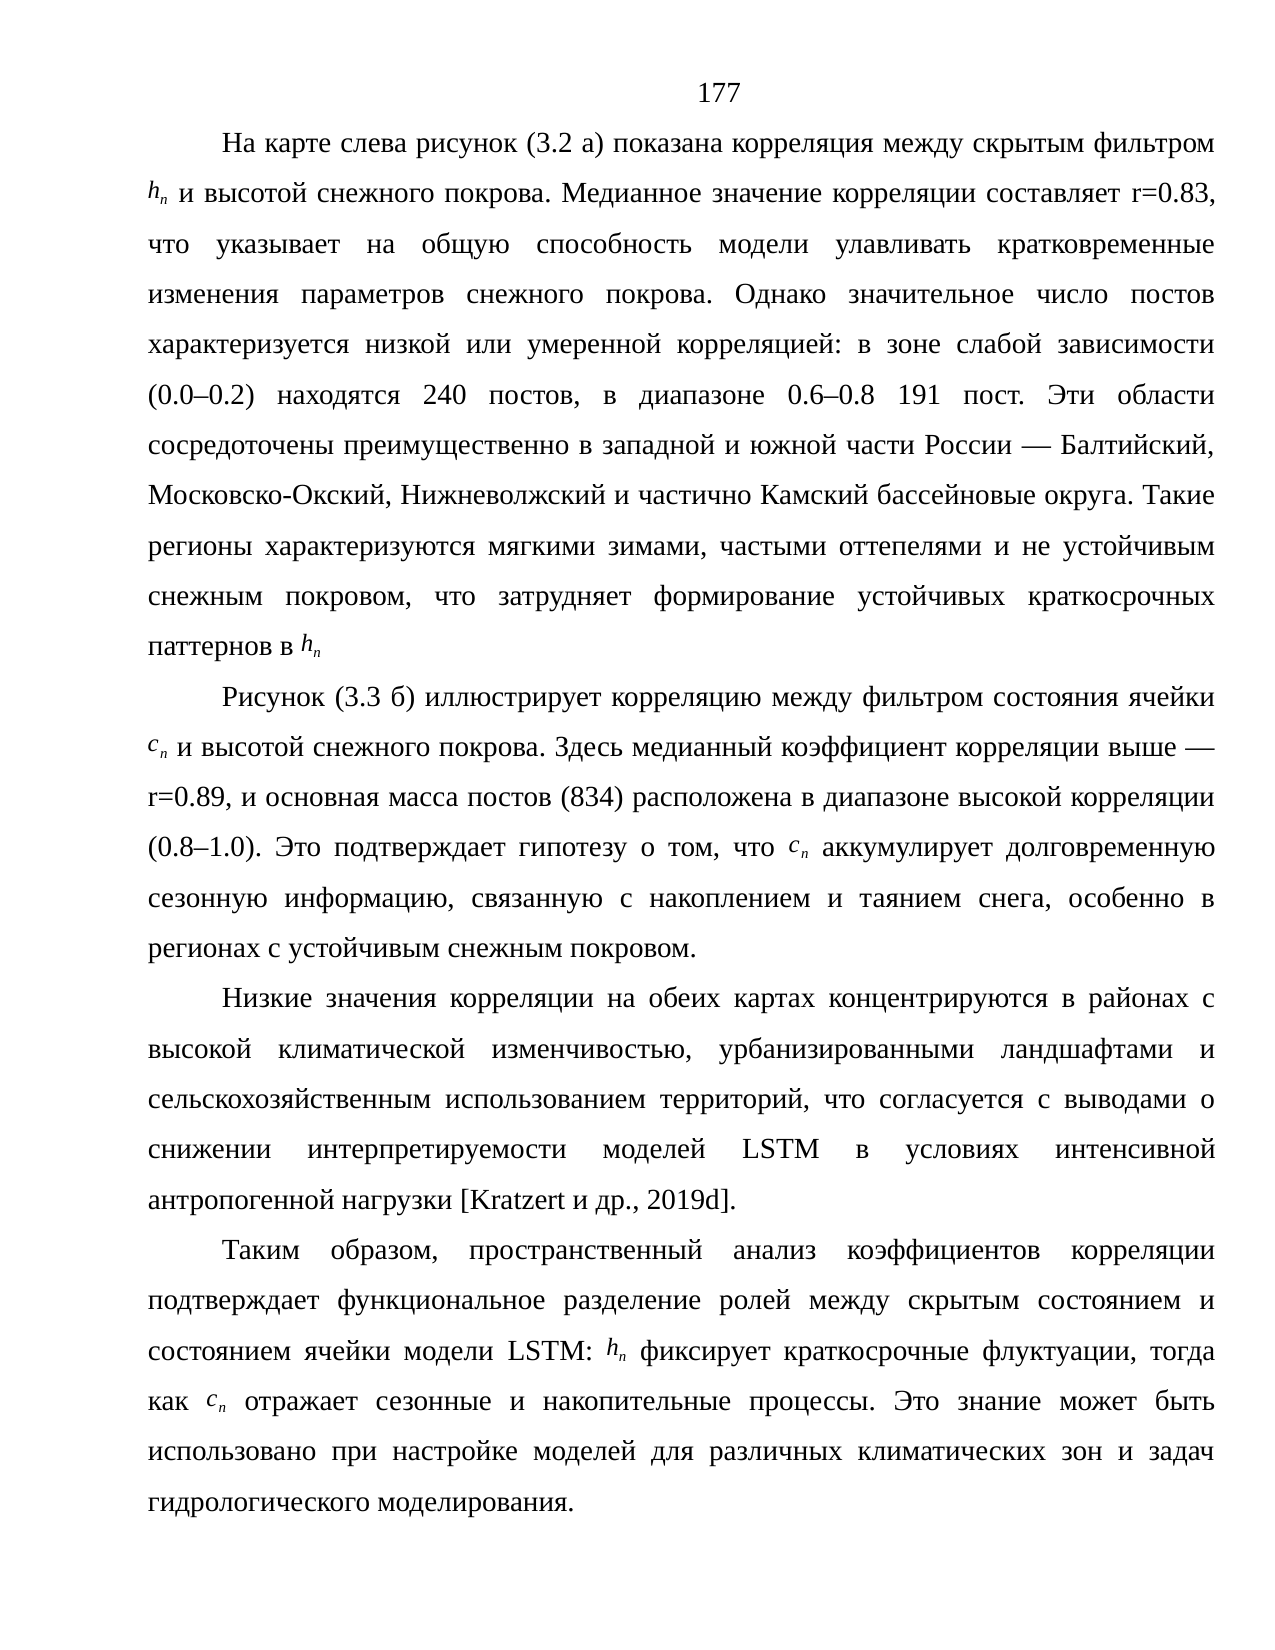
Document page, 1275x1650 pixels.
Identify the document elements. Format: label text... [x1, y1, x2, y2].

text Низкие значения корреляции на обеих картах концентрируются в районах с высокой климатической изменчивостью, урбанизированными ландшафтами и сельскохозяйственным использованием территорий, что согласуется с выводами о снижении интерпретируемости моделей LSTM в условиях интенсивной антропогенной нагрузки [Kratzert и др., 2019d]. [148, 981, 1216, 1215]
text Рисунок (3.3 б) иллюстрирует корреляцию между фильтром состояния ячейки и высотой снежного покрова. Здесь медианный коэффициент корреляции выше — r=0.89, и основная масса постов (834) расположена в диапазоне высокой корреляции (0.8–1.0). Это подтверждает гипотезу о том, что аккумулирует долговременную сезонную информацию, связанную с накоплением и таянием снега, особенно в регионах с устойчивым снежным покровом. [148, 679, 1216, 964]
text Таким образом, пространственный анализ коэффициентов корреляции подтверждает функциональное разделение ролей между скрытым состоянием и состоянием ячейки модели LSTM: фиксирует краткосрочные флуктуации, тогда как отражает сезонные и накопительные процессы. Это знание может быть использовано при настройке моделей для различных климатических зон и задач гидрологического моделирования. [148, 1232, 1216, 1517]
text На карте слева рисунок (3.2 а) показана корреляция между скрытым фильтром и высотой снежного покрова. Медианное значение корреляции составляет r=0.83, что указывает на общую способность модели улавливать кратковременные изменения параметров снежного покрова. Однако значительное число постов характеризуется низкой или умеренной корреляцией: в зоне слабой зависимости (0.0–0.2) находятся 240 постов, в диапазоне 0.6–0.8 191 пост. Эти области сосредоточены преимущественно в западной и южной части России — Балтийский, Московско-Окский, Нижневолжский и частично Камский бассейновые округа. Такие регионы характеризуются мягкими зимами, частыми оттепелями и не устойчивым снежным покровом, что затрудняет формирование устойчивых краткосрочных паттернов в [148, 125, 1216, 662]
